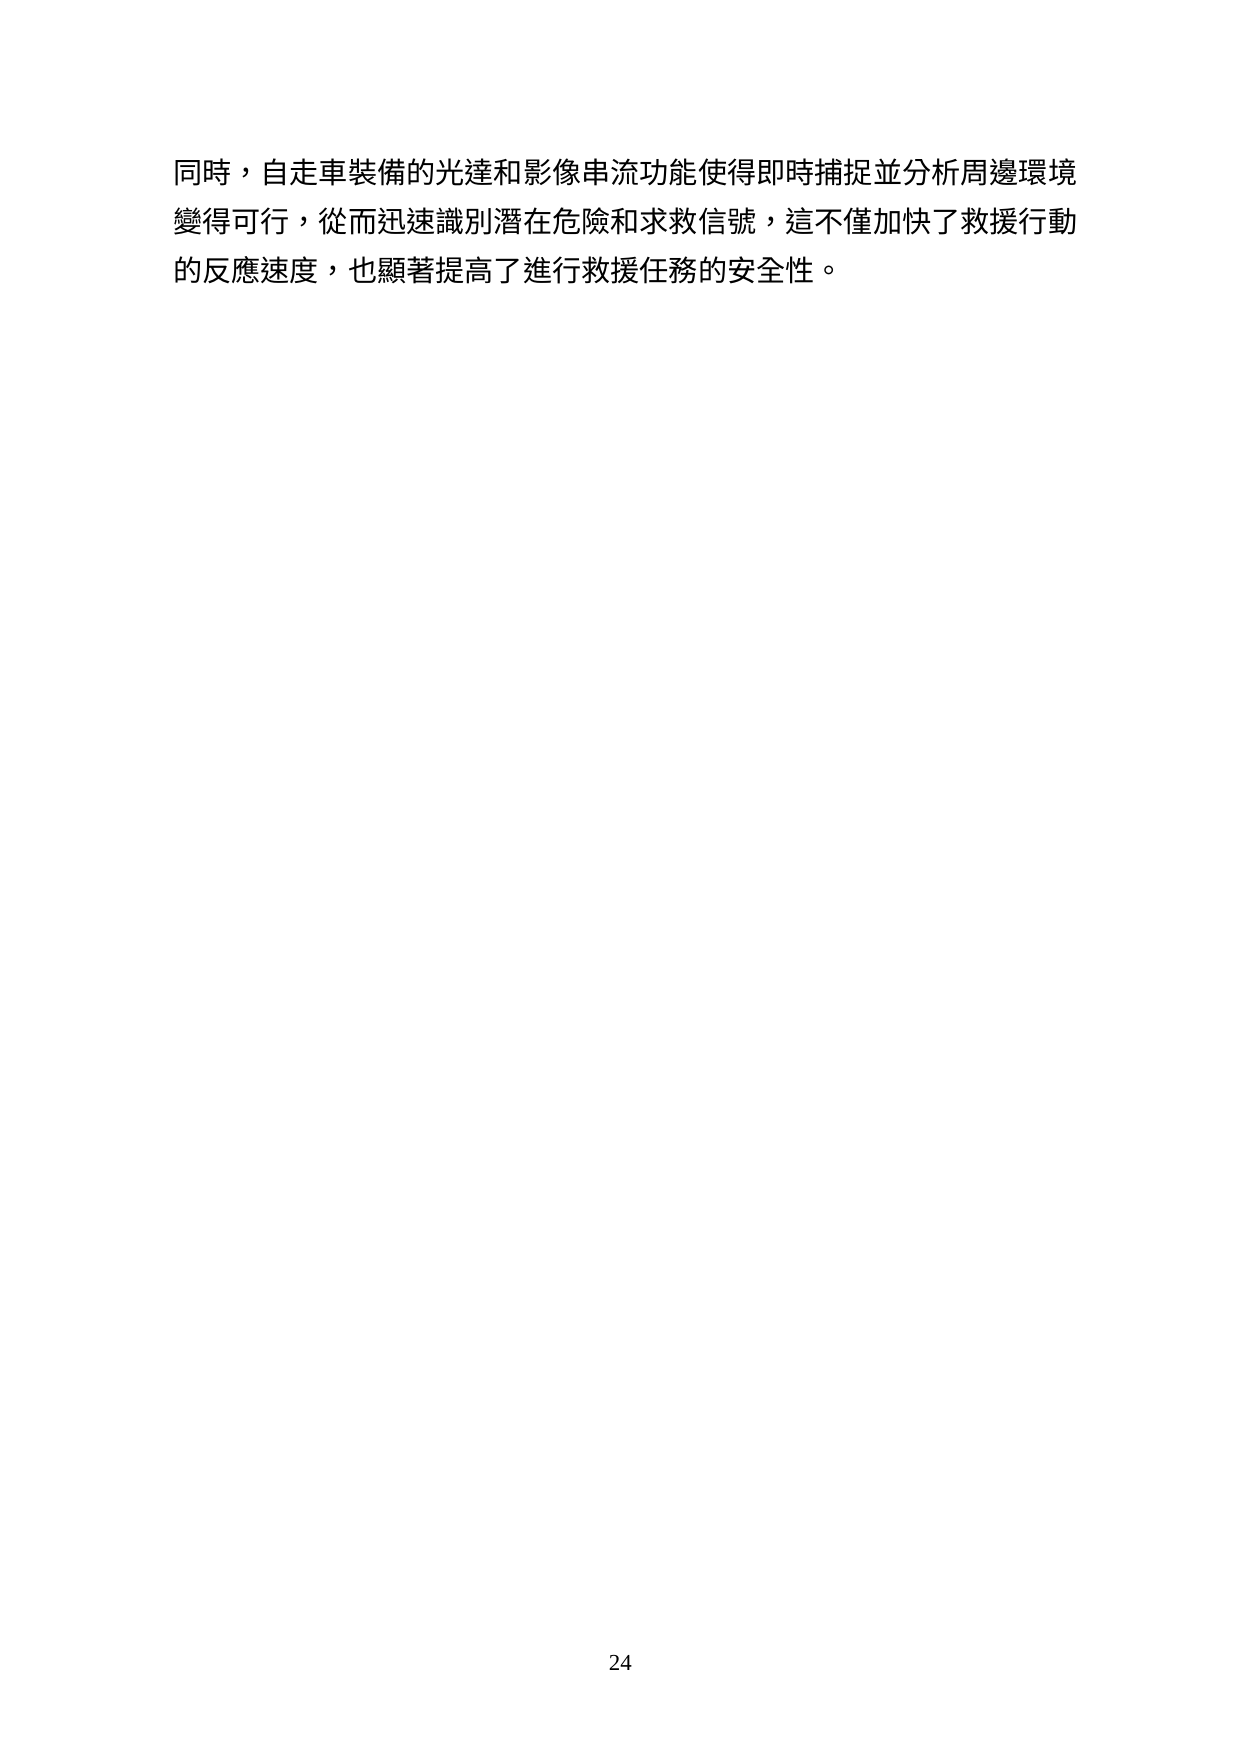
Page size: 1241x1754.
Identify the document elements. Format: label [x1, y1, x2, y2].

text [173, 150, 1090, 289]
